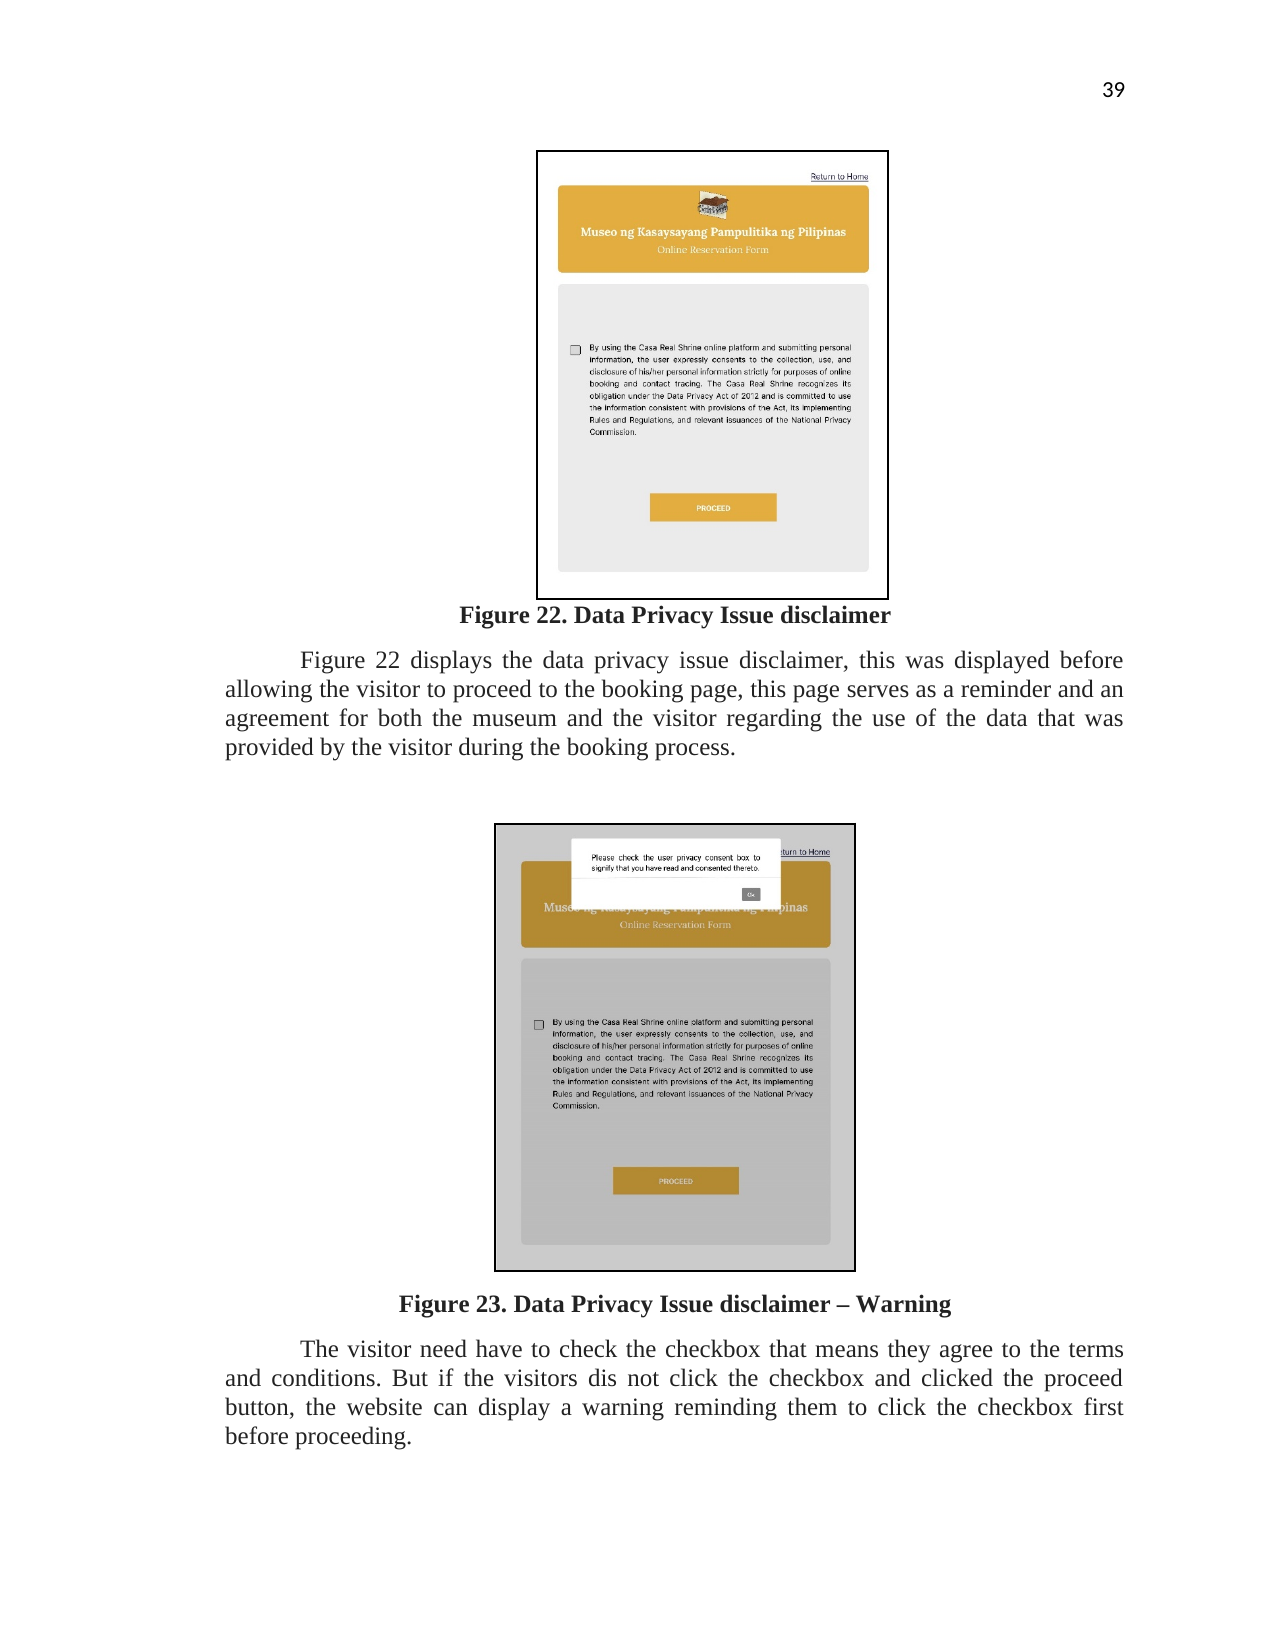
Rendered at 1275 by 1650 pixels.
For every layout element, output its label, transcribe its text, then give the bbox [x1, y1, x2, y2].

text The visitor need have to check the checkbox that means they agree to the terms and conditions. But if the visitors dis not click the checkbox and clicked the proceed button, the website can display a warning reminding them to click the checkbox first before proceeding. [225, 1334, 1125, 1449]
text Figure 22 displays the data privacy issue disclaimer, this was displayed before allowing the visitor to proceed to the booking page, this page serves as a reminder and an agreement for both the museum and the visitor regarding the use of the data that was provided by the visitor during the booking process. [225, 645, 1125, 760]
picture [538, 152, 887, 598]
text Figure 23. Data Privacy Issue disclaimer – Warning [225, 1289, 1125, 1318]
text Figure 22. Data Privacy Issue disclaimer [225, 600, 1125, 629]
picture [496, 825, 854, 1270]
